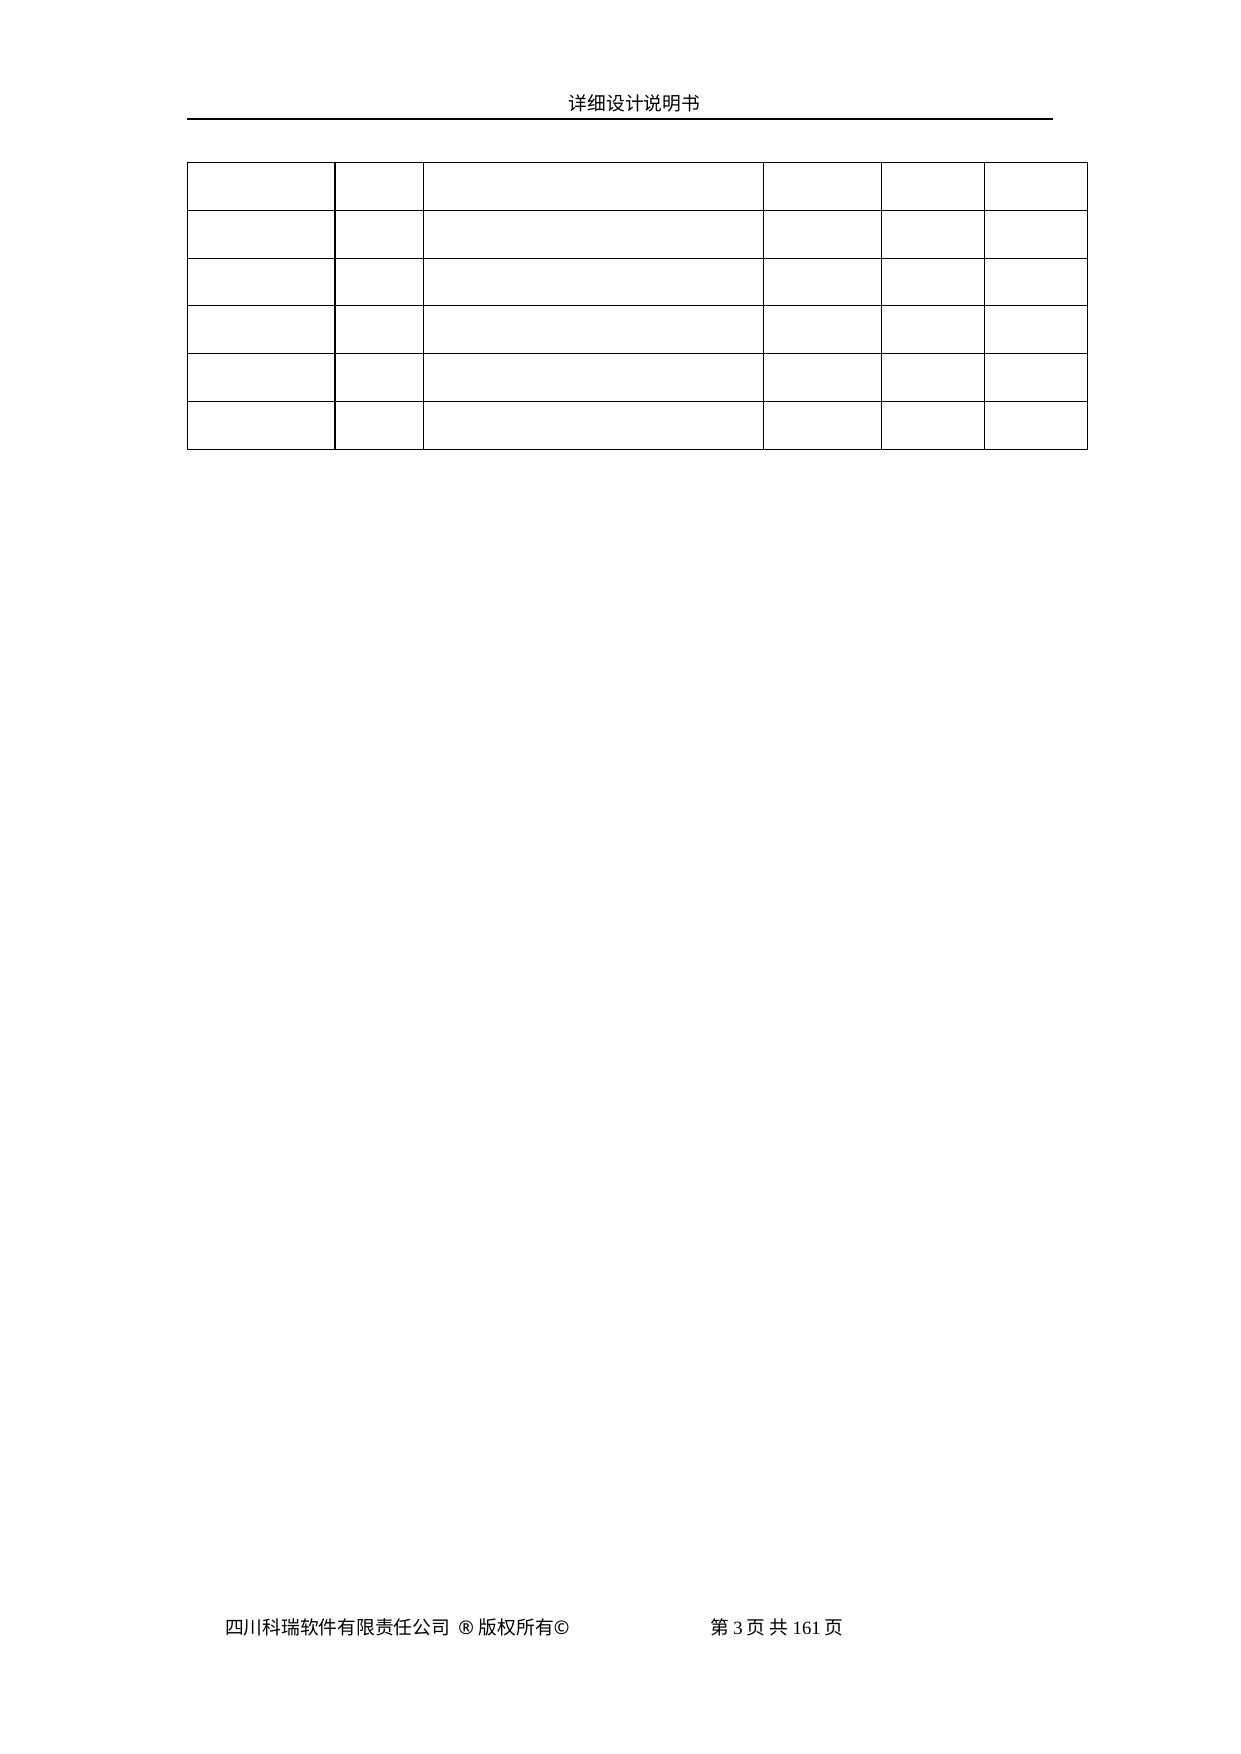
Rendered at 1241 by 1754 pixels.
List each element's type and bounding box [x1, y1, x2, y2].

table_cell [188, 306, 334, 353]
table_cell [764, 211, 881, 258]
table_cell [985, 306, 1087, 353]
table_cell [764, 306, 881, 353]
table_cell [424, 306, 763, 353]
table_cell [882, 163, 984, 210]
table_cell [985, 402, 1087, 449]
table_cell [336, 306, 423, 353]
table_cell [336, 354, 423, 401]
table_cell [188, 163, 334, 210]
table_cell [188, 211, 334, 258]
table_cell [188, 259, 334, 305]
table_cell [424, 354, 763, 401]
table_cell [882, 259, 984, 305]
table_cell [336, 402, 423, 449]
table_cell [985, 354, 1087, 401]
table_cell [188, 402, 334, 449]
table_cell [336, 211, 423, 258]
table_cell [985, 163, 1087, 210]
table_cell [424, 402, 763, 449]
table_cell [882, 402, 984, 449]
table_cell [764, 354, 881, 401]
table_cell [764, 163, 881, 210]
table_cell [882, 306, 984, 353]
table_cell [336, 163, 423, 210]
table_cell [336, 259, 423, 305]
table_cell [882, 211, 984, 258]
table_cell [985, 259, 1087, 305]
table_cell [985, 211, 1087, 258]
table_cell [764, 259, 881, 305]
table_cell [188, 354, 334, 401]
table_cell [764, 402, 881, 449]
table_cell [882, 354, 984, 401]
table_cell [424, 259, 763, 305]
table_cell [424, 211, 763, 258]
table_cell [424, 163, 763, 210]
